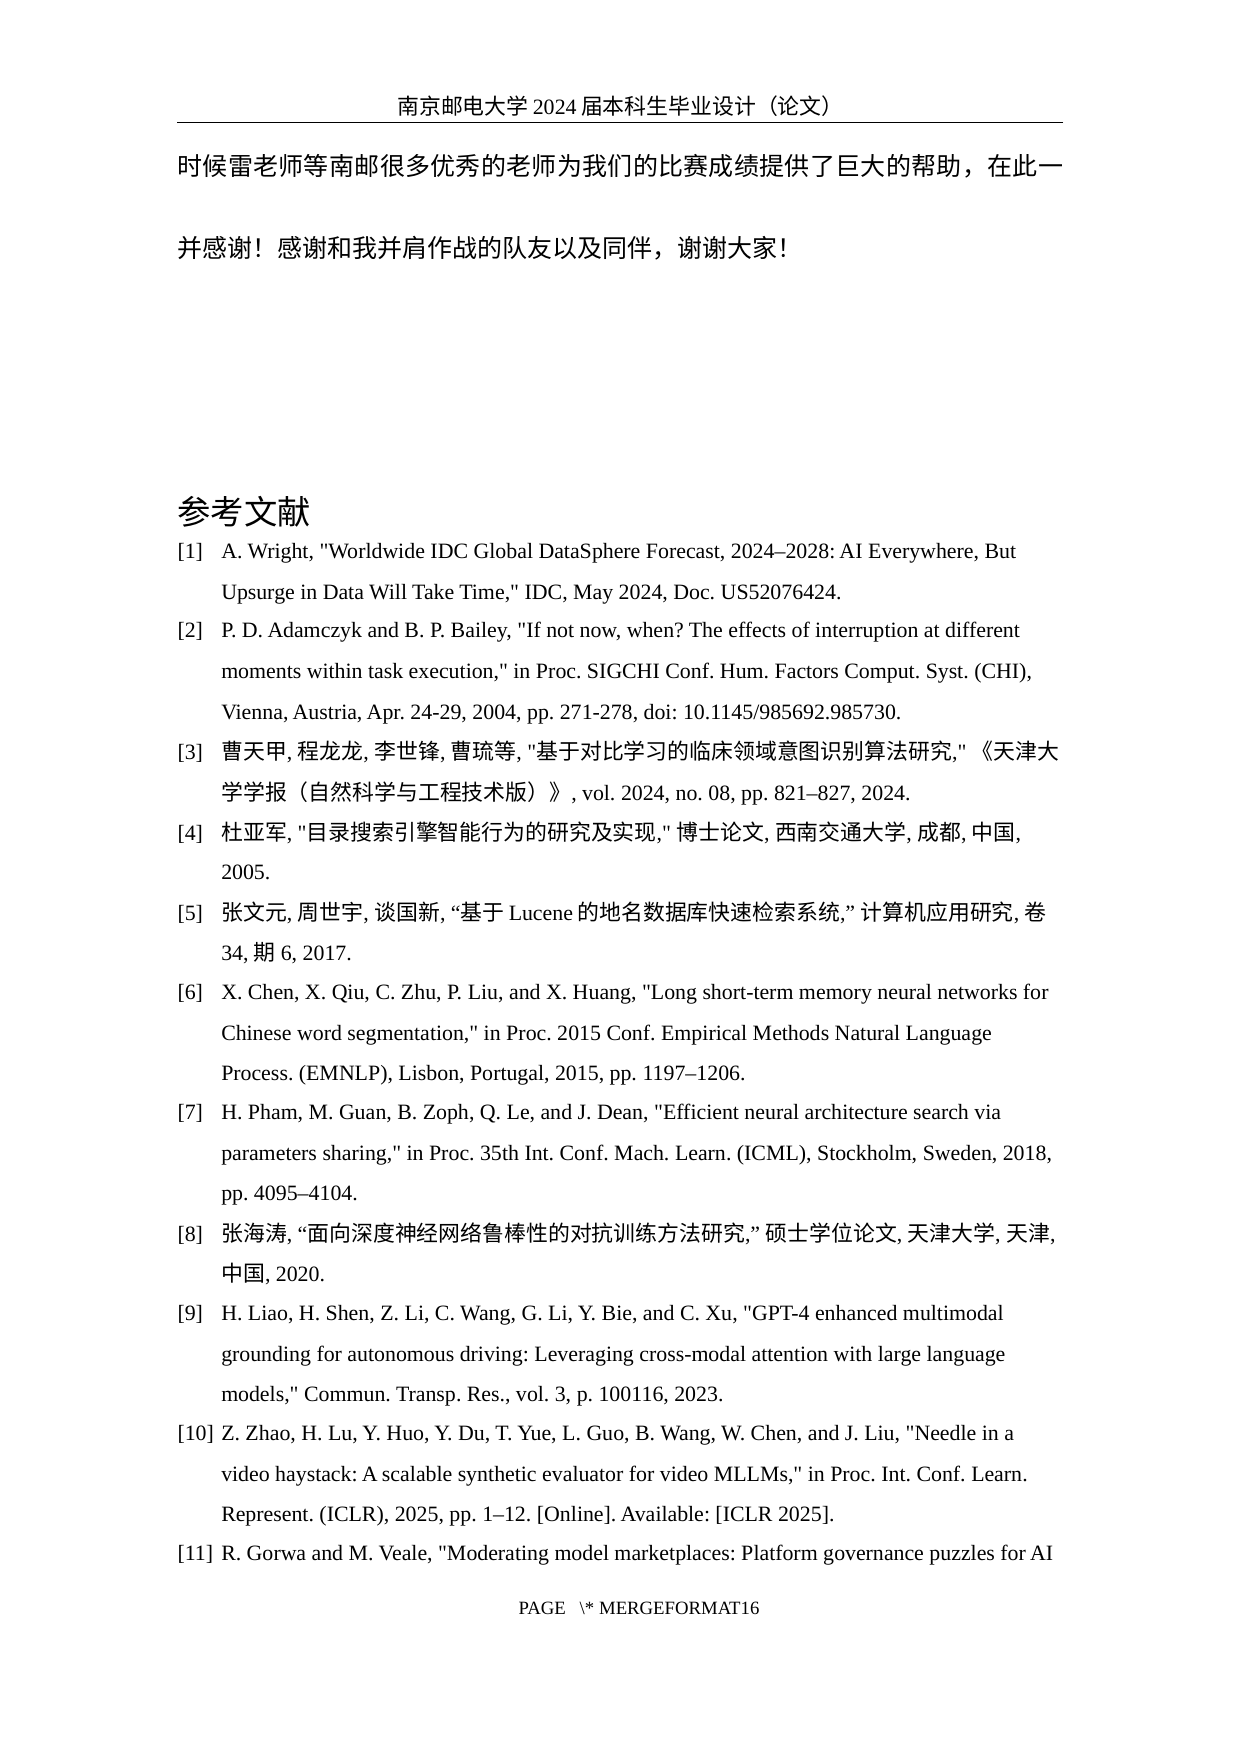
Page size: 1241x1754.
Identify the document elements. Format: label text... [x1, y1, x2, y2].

list P. D. Adamczyk and B. P. Bailey, "If not now, when? The effects of interruption at different moments within task execution," in Proc. SIGCHI Conf. Hum. Factors Comput. Syst. (CHI), Vienna, Austria, Apr. 24-29, 2004, pp. 271-278, doi: 10.1145/985692.985730. [177, 614, 1063, 727]
list 张海涛, “面向深度神经网络鲁棒性的对抗训练方法研究,” 硕士学位论文, 天津大学, 天津, 中国, 2020. [177, 1215, 1063, 1288]
list 杜亚军, "目录搜索引擎智能行为的研究及实现," 博士论文, 西南交通大学, 成都, 中国, 2005. [177, 815, 1063, 888]
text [177, 132, 1063, 279]
list H. Pham, M. Guan, B. Zoph, Q. Le, and J. Dean, "Efficient neural architecture search via parameters sharing," in Proc. 35th Int. Conf. Mach. Learn. (ICML), Stockholm, Sweden, 2018, pp. 4095–4104. [177, 1095, 1063, 1209]
list H. Liao, H. Shen, Z. Li, C. Wang, G. Li, Y. Bie, and C. Xu, "GPT-4 enhanced multimodal grounding for autonomous driving: Leveraging cross-modal attention with large language models," Commun. Transp. Res., vol. 3, p. 100116, 2023. [177, 1296, 1063, 1410]
list Z. Zhao, H. Lu, Y. Huo, Y. Du, T. Yue, L. Guo, B. Wang, W. Chen, and J. Liu, "Needle in a video haystack: A scalable synthetic evaluator for video MLLMs," in Proc. Int. Conf. Learn. Represent. (ICLR), 2025, pp. 1–12. [Online]. Available: [ICLR 2025]. [177, 1416, 1063, 1530]
list 张文元, 周世宇, 谈国新, “基于Lucene的地名数据库快速检索系统,” 计算机应用研究, 卷 34, 期 6, 2017. [177, 894, 1063, 967]
list 曹天甲, 程龙龙, 李世锋, 曹琉等, "基于对比学习的临床领域意图识别算法研究," 《天津大学学报（自然科学与工程技术版）》, vol. 2024, no. 08, pp. 821–827, 2024. [177, 734, 1063, 807]
list X. Chen, X. Qiu, C. Zhu, P. Liu, and X. Huang, "Long short-term memory neural networks for Chinese word segmentation," in Proc. 2015 Conf. Empirical Methods Natural Language Process. (EMNLP), Lisbon, Portugal, 2015, pp. 1197–1206. [177, 975, 1063, 1089]
list A. Wright, "Worldwide IDC Global DataSphere Forecast, 2024–2028: AI Everywhere, But Upsurge in Data Will Take Time," IDC, May 2024, Doc. US52076424. [177, 534, 1063, 607]
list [177, 1536, 1063, 1569]
text 参考文献 [177, 486, 1063, 534]
